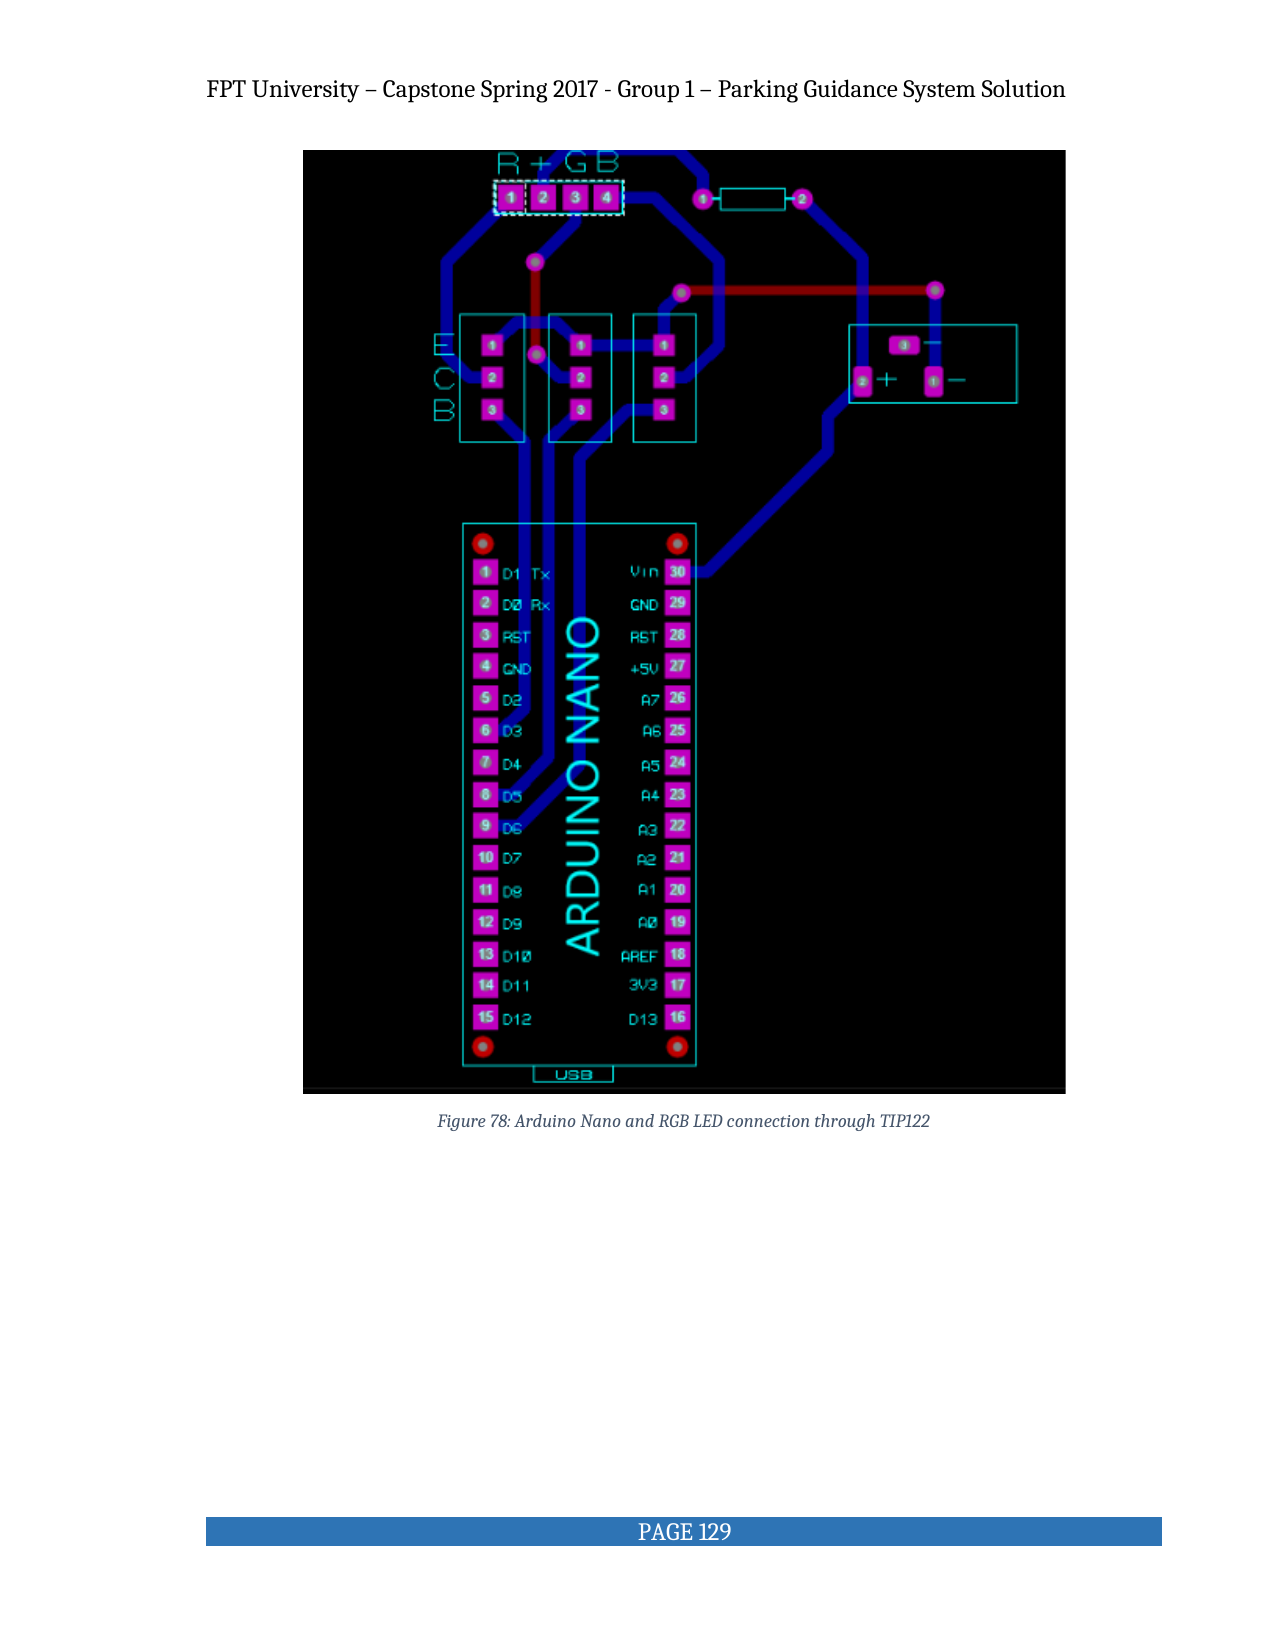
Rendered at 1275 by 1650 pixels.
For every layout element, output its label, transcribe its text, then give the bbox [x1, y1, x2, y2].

picture [303, 150, 1066, 1094]
